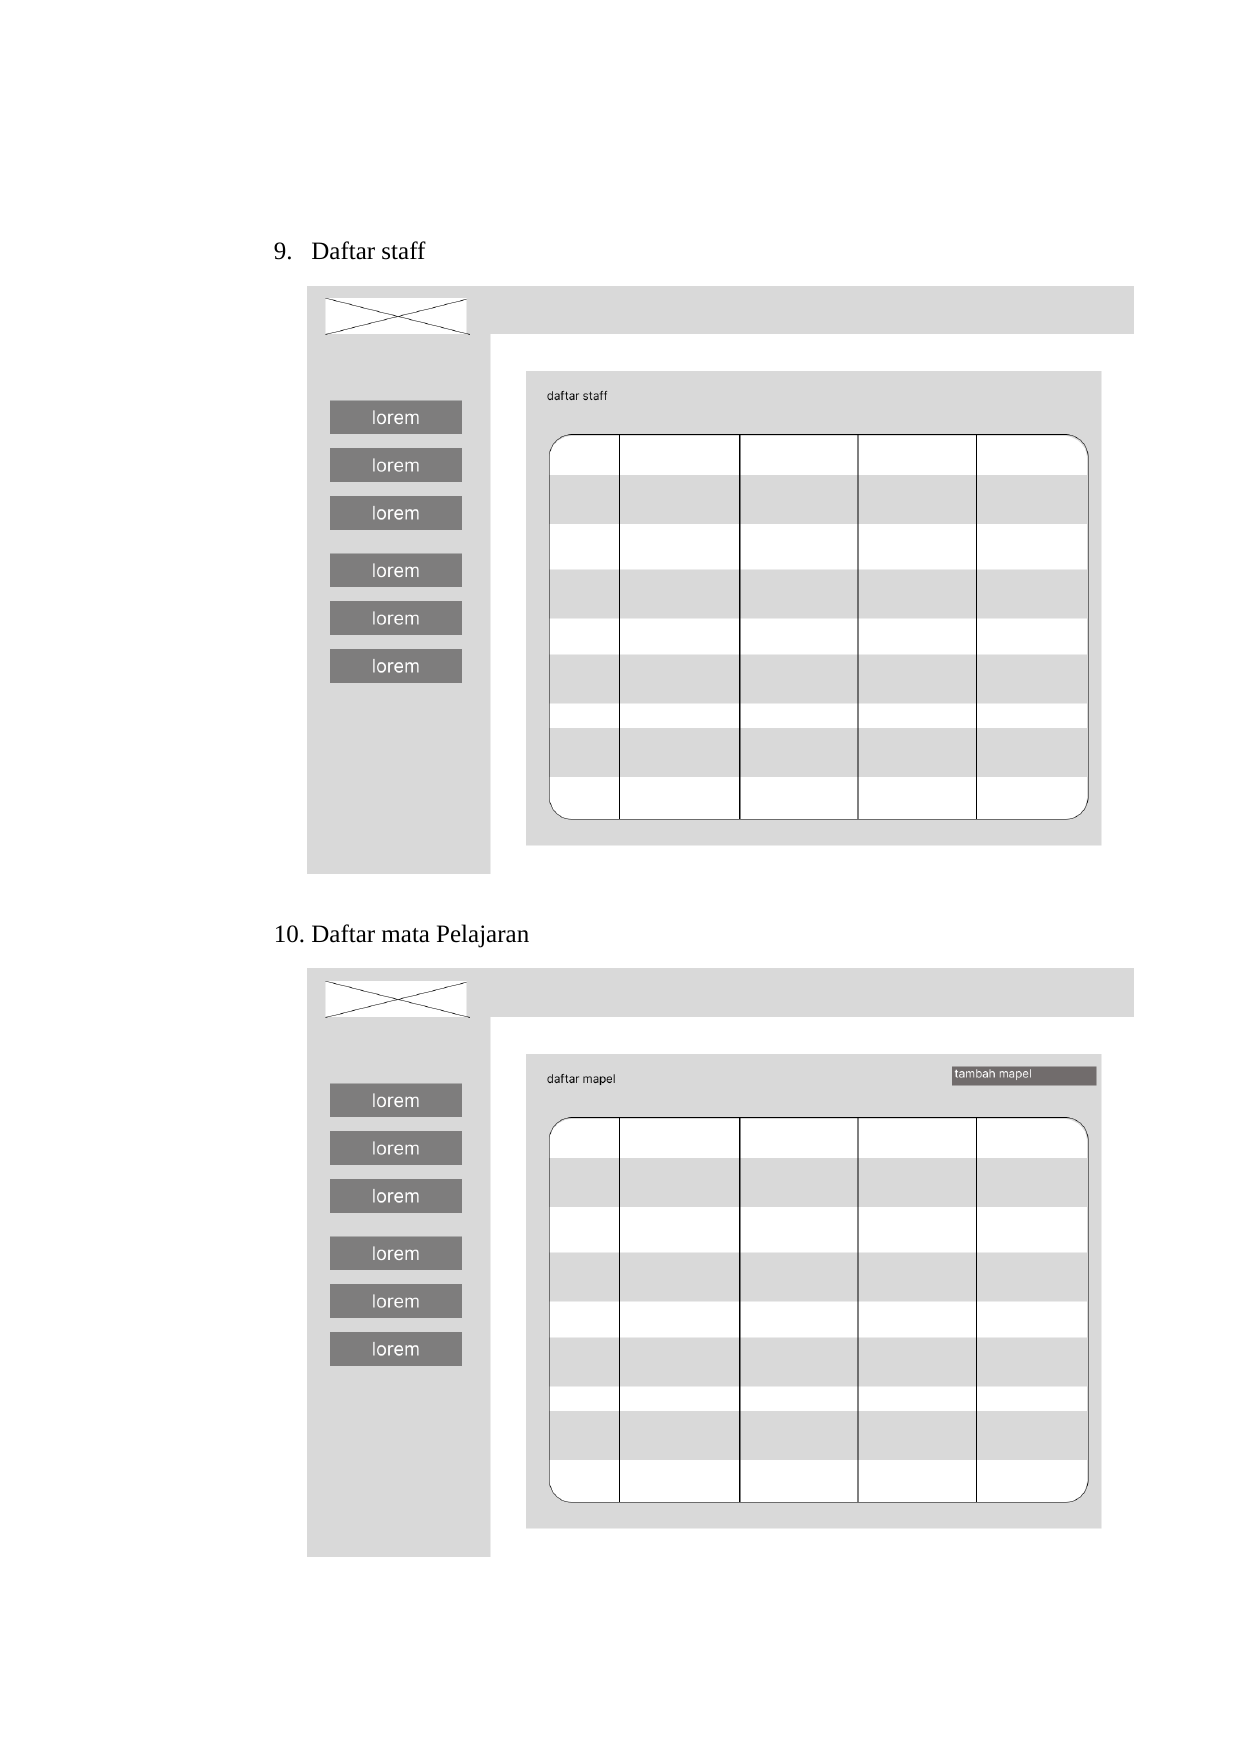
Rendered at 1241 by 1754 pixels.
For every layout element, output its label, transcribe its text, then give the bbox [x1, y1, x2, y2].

list Daftar mata Pelajaran [274, 919, 1063, 948]
picture [307, 286, 1134, 874]
picture [307, 968, 1134, 1557]
list Daftar staff [274, 236, 1063, 265]
